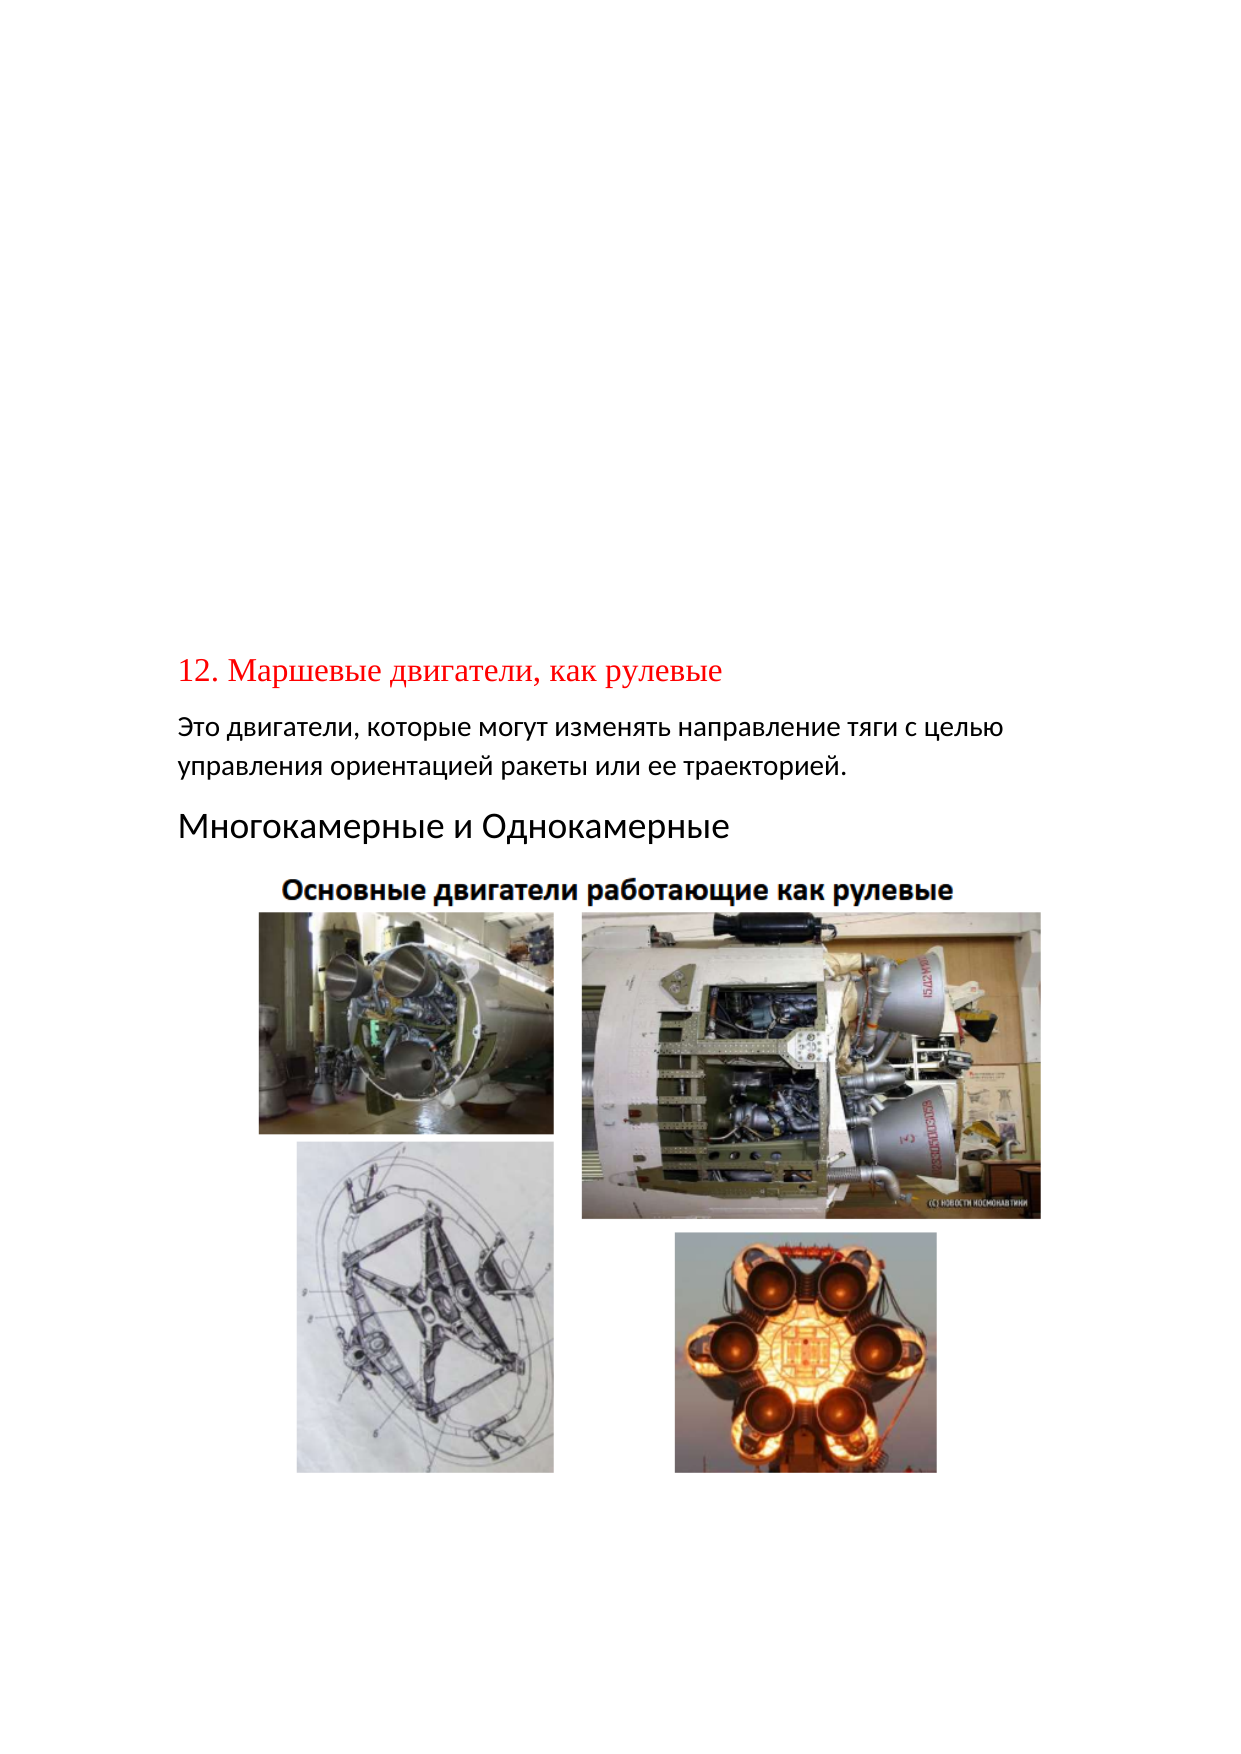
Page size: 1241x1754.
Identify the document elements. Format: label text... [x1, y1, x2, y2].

picture [177, 867, 1151, 1484]
text Многокамерные и Однокамерные [177, 802, 1152, 848]
text 12. Маршевые двигатели, как рулевые [177, 650, 1152, 688]
text Это двигатели, которые могут изменять направление тяги с целью управления ориентацией ракеты или ее траекторией. [177, 708, 1152, 782]
